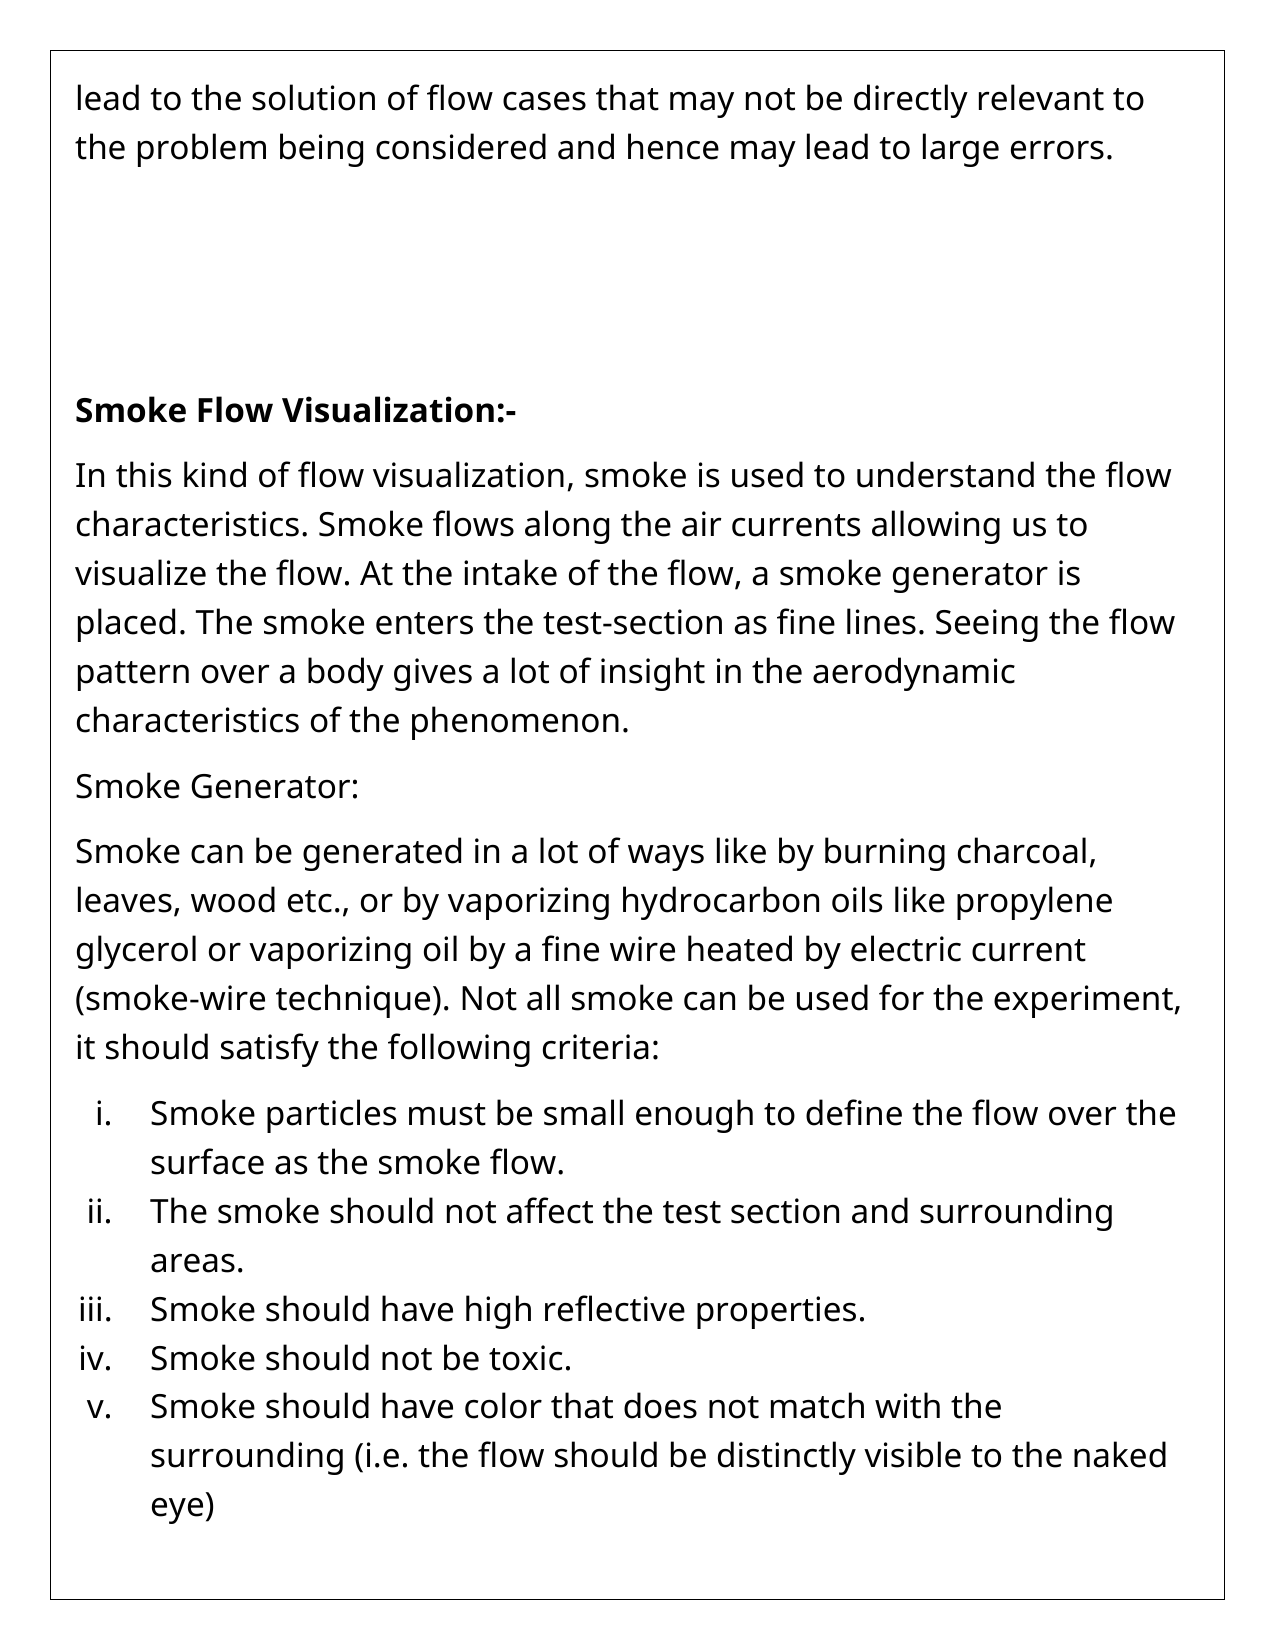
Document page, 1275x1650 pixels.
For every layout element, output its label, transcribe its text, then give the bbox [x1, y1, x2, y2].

text Smoke Generator: [75, 762, 1200, 808]
text Smoke Flow Visualization:- [75, 386, 1200, 432]
list Smoke should not be toxic. [112, 1334, 1200, 1380]
list Smoke particles must be small enough to define the flow over the surface as the smoke flow. [112, 1089, 1200, 1184]
list The smoke should not affect the test section and surrounding areas. [112, 1187, 1200, 1282]
list Smoke should have color that does not match with the surrounding (i.e. the flow should be distinctly visible to the naked eye) [112, 1383, 1200, 1527]
text Smoke can be generated in a lot of ways like by burning charcoal, leaves, wood etc., or by vaporizing hydrocarbon oils like propylene glycerol or vaporizing oil by a fine wire heated by electric current (smoke-wire technique). Not all smoke can be used for the experiment, it should satisfy the following criteria: [75, 828, 1200, 1069]
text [75, 75, 1200, 169]
text In this kind of flow visualization, smoke is used to understand the flow characteristics. Smoke flows along the air currents allowing us to visualize the flow. At the intake of the flow, a smoke generator is placed. The smoke enters the test-section as fine lines. Seeing the flow pattern over a body gives a lot of insight in the aerodynamic characteristics of the phenomenon. [75, 452, 1200, 742]
list Smoke should have high reflective properties. [112, 1285, 1200, 1331]
